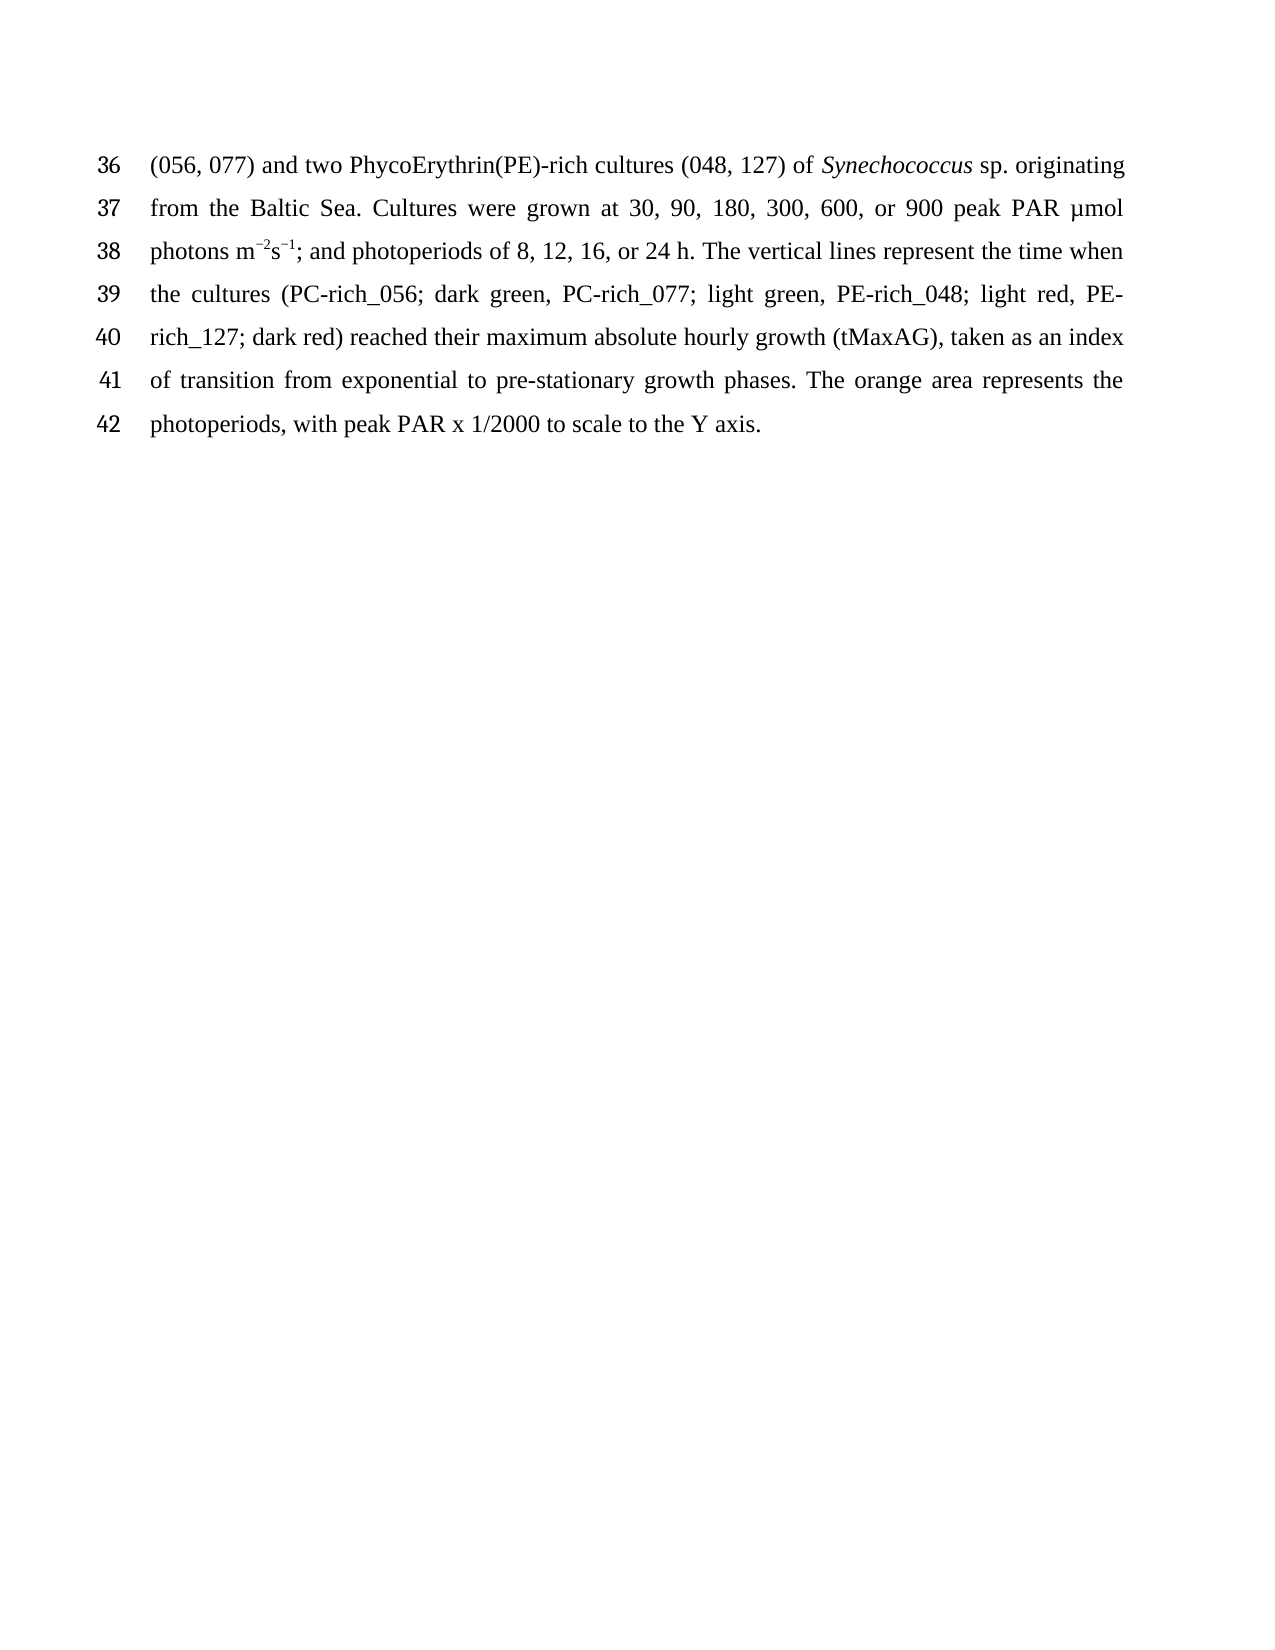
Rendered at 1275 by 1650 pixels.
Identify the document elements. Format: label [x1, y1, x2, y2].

text [150, 150, 1125, 437]
